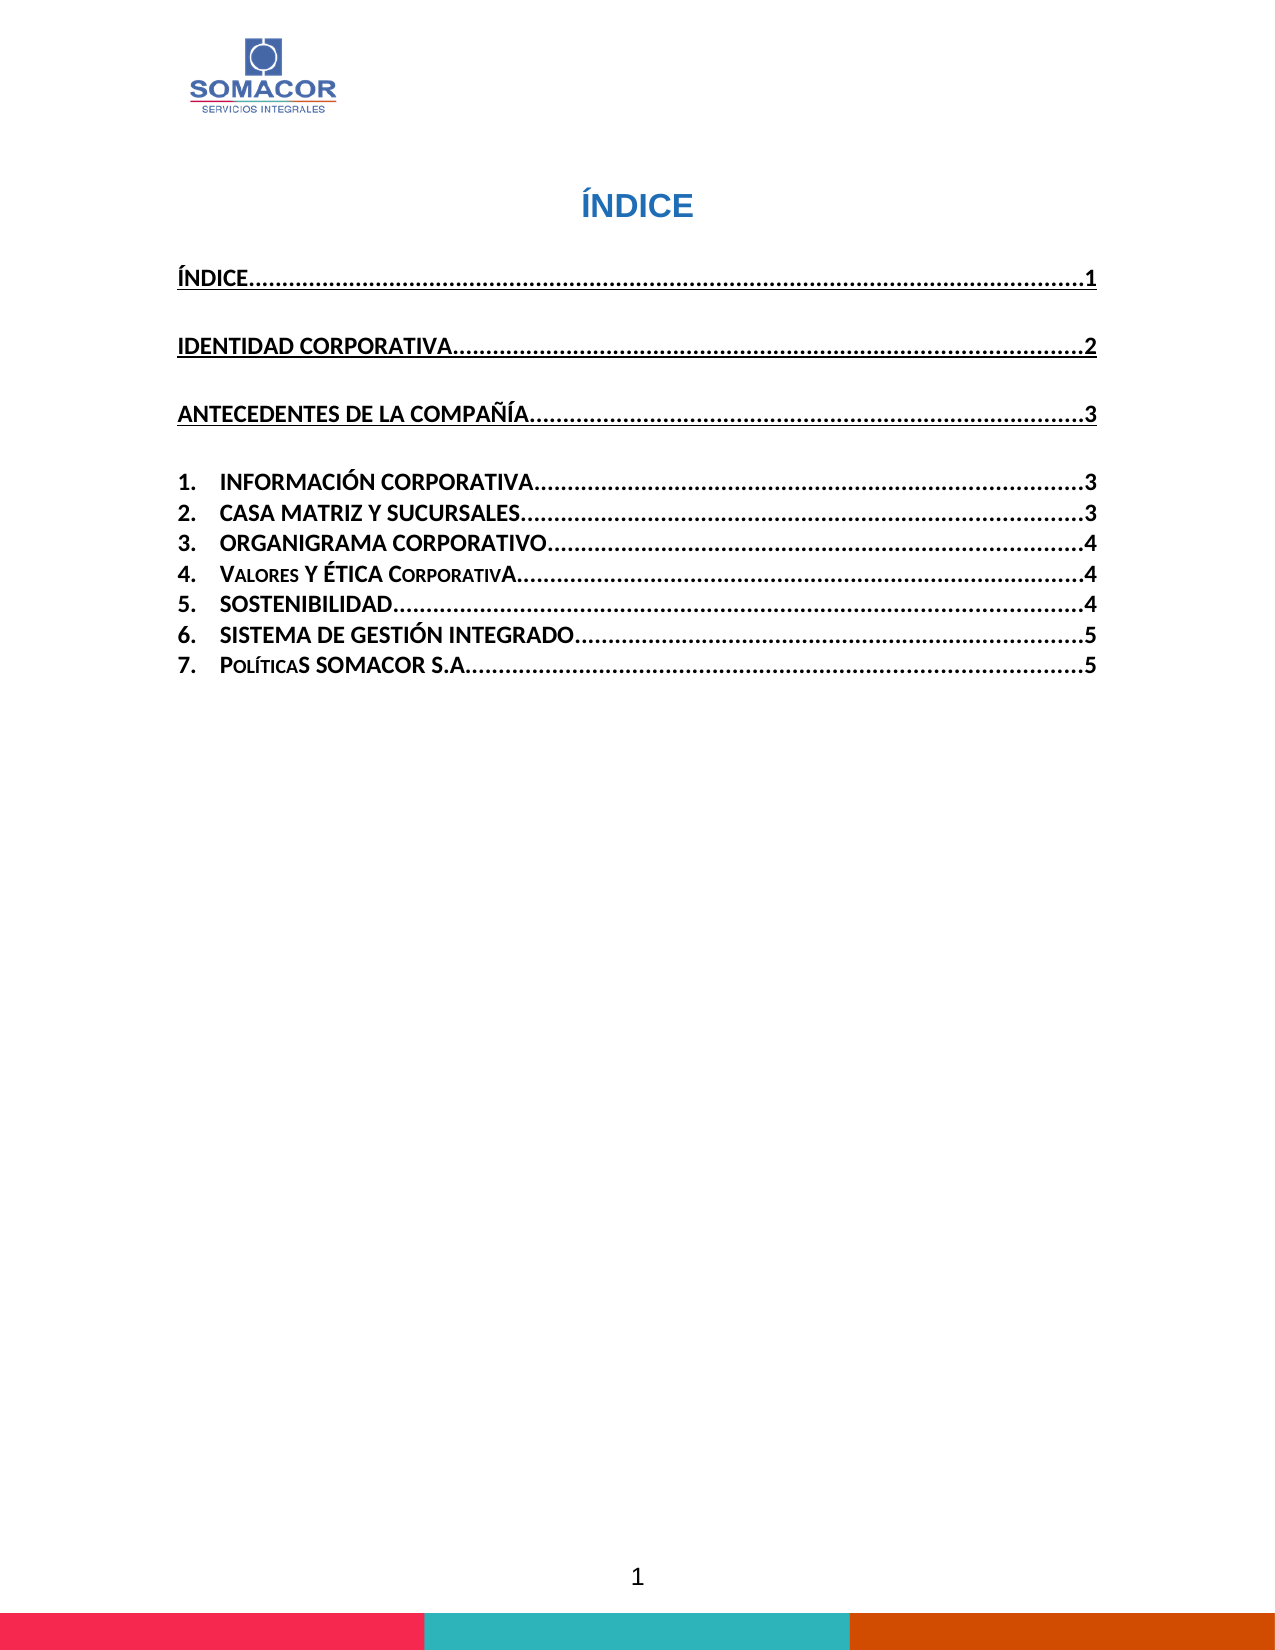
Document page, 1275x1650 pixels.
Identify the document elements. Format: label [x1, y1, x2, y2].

picture [0, 1613, 1275, 1650]
picture [174, 29, 352, 127]
